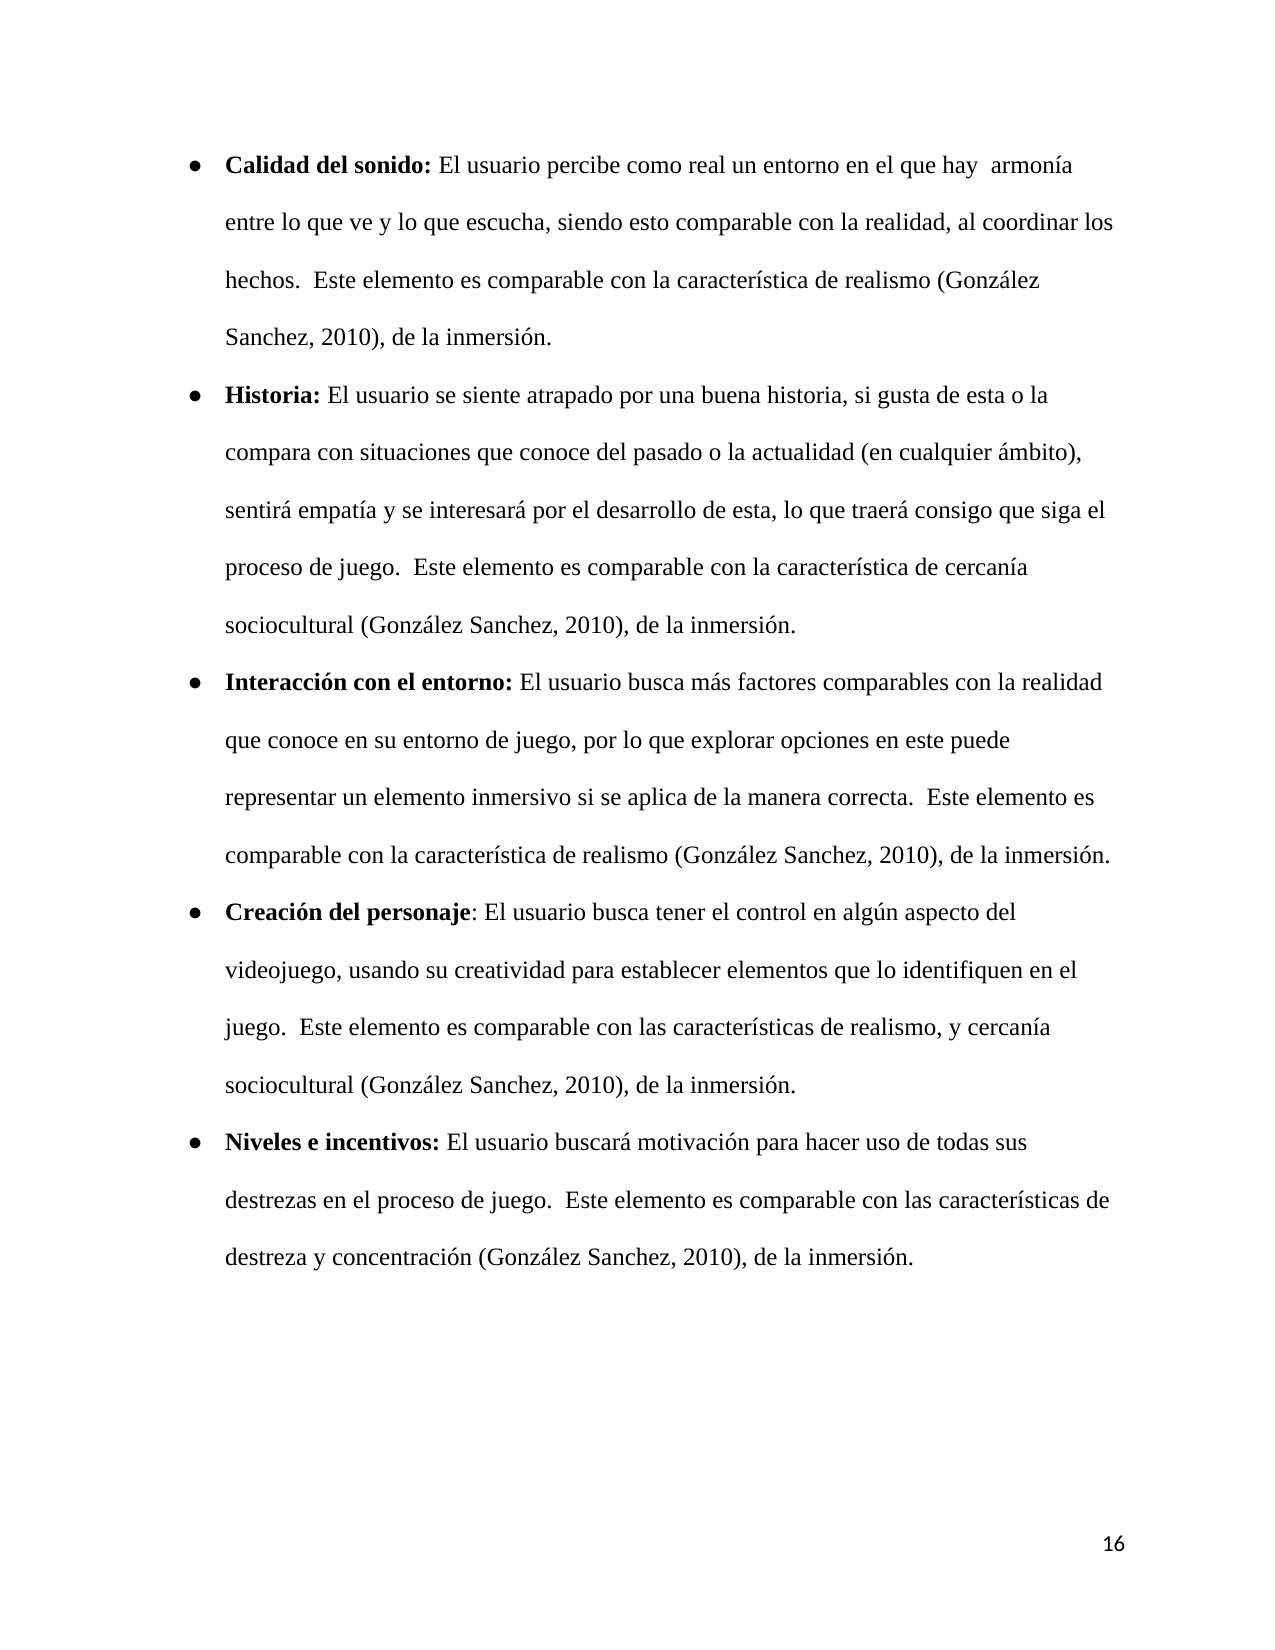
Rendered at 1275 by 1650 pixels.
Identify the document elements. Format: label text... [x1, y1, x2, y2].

list Historia: El usuario se siente atrapado por una buena historia, si gusta de esta o la compara con situaciones que conoce del pasado o la actualidad (en cualquier ámbito), sentirá empatía y se interesará por el desarrollo de esta, lo que traerá consigo que siga el proceso de juego. Este elemento es comparable con la característica de cercanía sociocultural (González Sanchez, 2010), de la inmersión. [187, 380, 1125, 639]
list Interacción con el entorno: El usuario busca más factores comparables con la realidad que conoce en su entorno de juego, por lo que explorar opciones en este puede representar un elemento inmersivo si se aplica de la manera correcta. Este elemento es comparable con la característica de realismo (González Sanchez, 2010), de la inmersión. [187, 667, 1125, 869]
list Niveles e incentivos: El usuario buscará motivación para hacer uso de todas sus destrezas en el proceso de juego. Este elemento es comparable con las características de destreza y concentración (González Sanchez, 2010), de la inmersión. [187, 1127, 1125, 1271]
list Creación del personaje: El usuario busca tener el control en algún aspecto del videojuego, usando su creatividad para establecer elementos que lo identifiquen en el juego. Este elemento es comparable con las características de realismo, y cercanía sociocultural (González Sanchez, 2010), de la inmersión. [187, 897, 1125, 1099]
list Calidad del sonido: El usuario percibe como real un entorno en el que hay armonía entre lo que ve y lo que escucha, siendo esto comparable con la realidad, al coordinar los hechos. Este elemento es comparable con la característica de realismo (González Sanchez, 2010), de la inmersión. [187, 150, 1125, 351]
